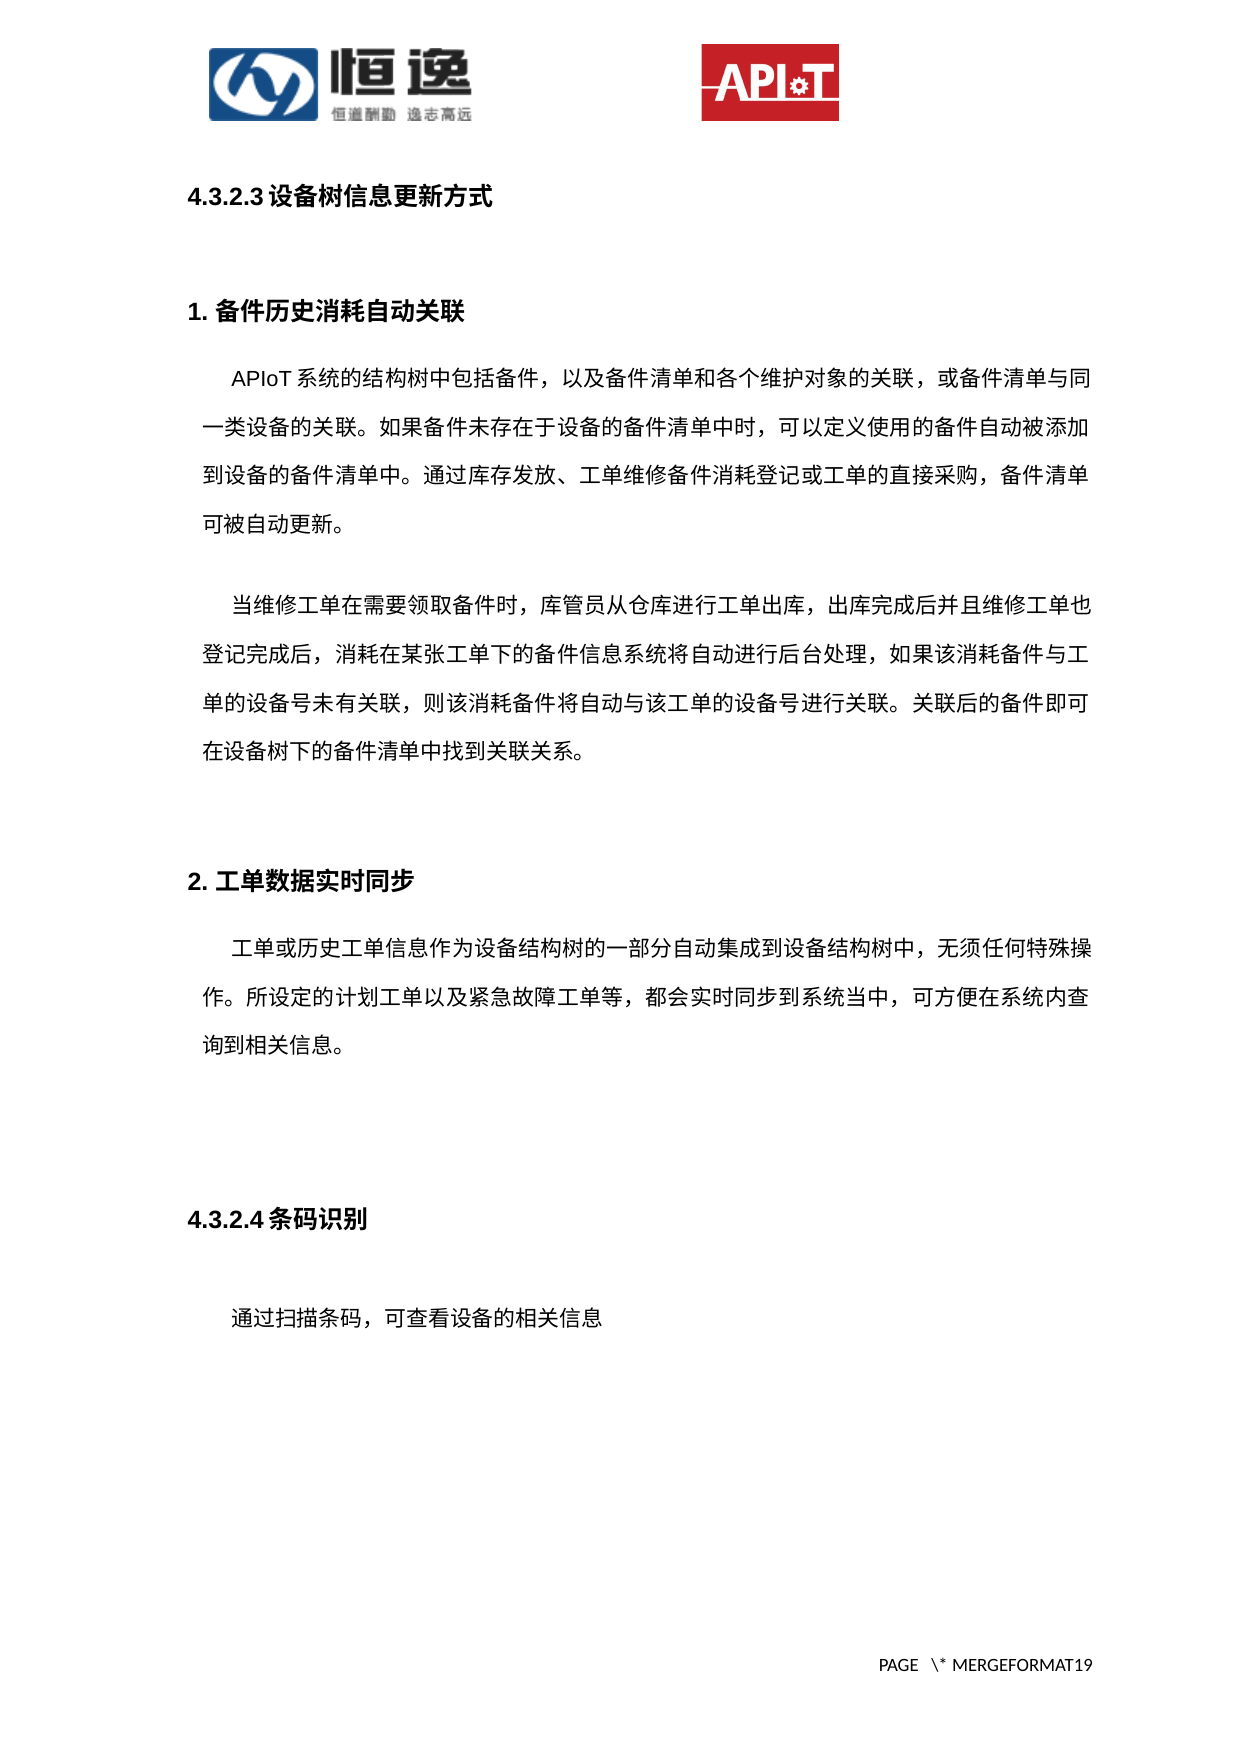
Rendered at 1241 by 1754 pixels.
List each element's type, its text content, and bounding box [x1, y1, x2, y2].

text 2. 工单数据实时同步 [187, 847, 1093, 912]
subtitle 4.3.2.3设备树信息更新方式 [187, 162, 1093, 227]
text 当维修工单在需要领取备件时，库管员从仓库进行工单出库，出库完成后并且维修工单也登记完成后，消耗在某张工单下的备件信息系统将自动进行后台处理，如果该消耗备件与工单的设备号未有关联，则该消耗备件将自动与该工单的设备号进行关联。关联后的备件即可在设备树下的备件清单中找到关联关系。 [202, 588, 1093, 766]
picture [701, 44, 839, 121]
text 工单或历史工单信息作为设备结构树的一部分自动集成到设备结构树中，无须任何特殊操作。所设定的计划工单以及紧急故障工单等，都会实时同步到系统当中，可方便在系统内查询到相关信息。 [202, 930, 1093, 1060]
subtitle 4.3.2.4条码识别 [187, 1185, 1093, 1250]
text APIoT系统的结构树中包括备件，以及备件清单和各个维护对象的关联，或备件清单与同一类设备的关联。如果备件未存在于设备的备件清单中时，可以定义使用的备件自动被添加到设备的备件清单中。通过库存发放、工单维修备件消耗登记或工单的直接采购，备件清单可被自动更新。 [202, 361, 1093, 539]
text 1. 备件历史消耗自动关联 [187, 277, 1093, 342]
picture [209, 48, 474, 121]
text 通过扫描条码，可查看设备的相关信息 [187, 1300, 1093, 1333]
